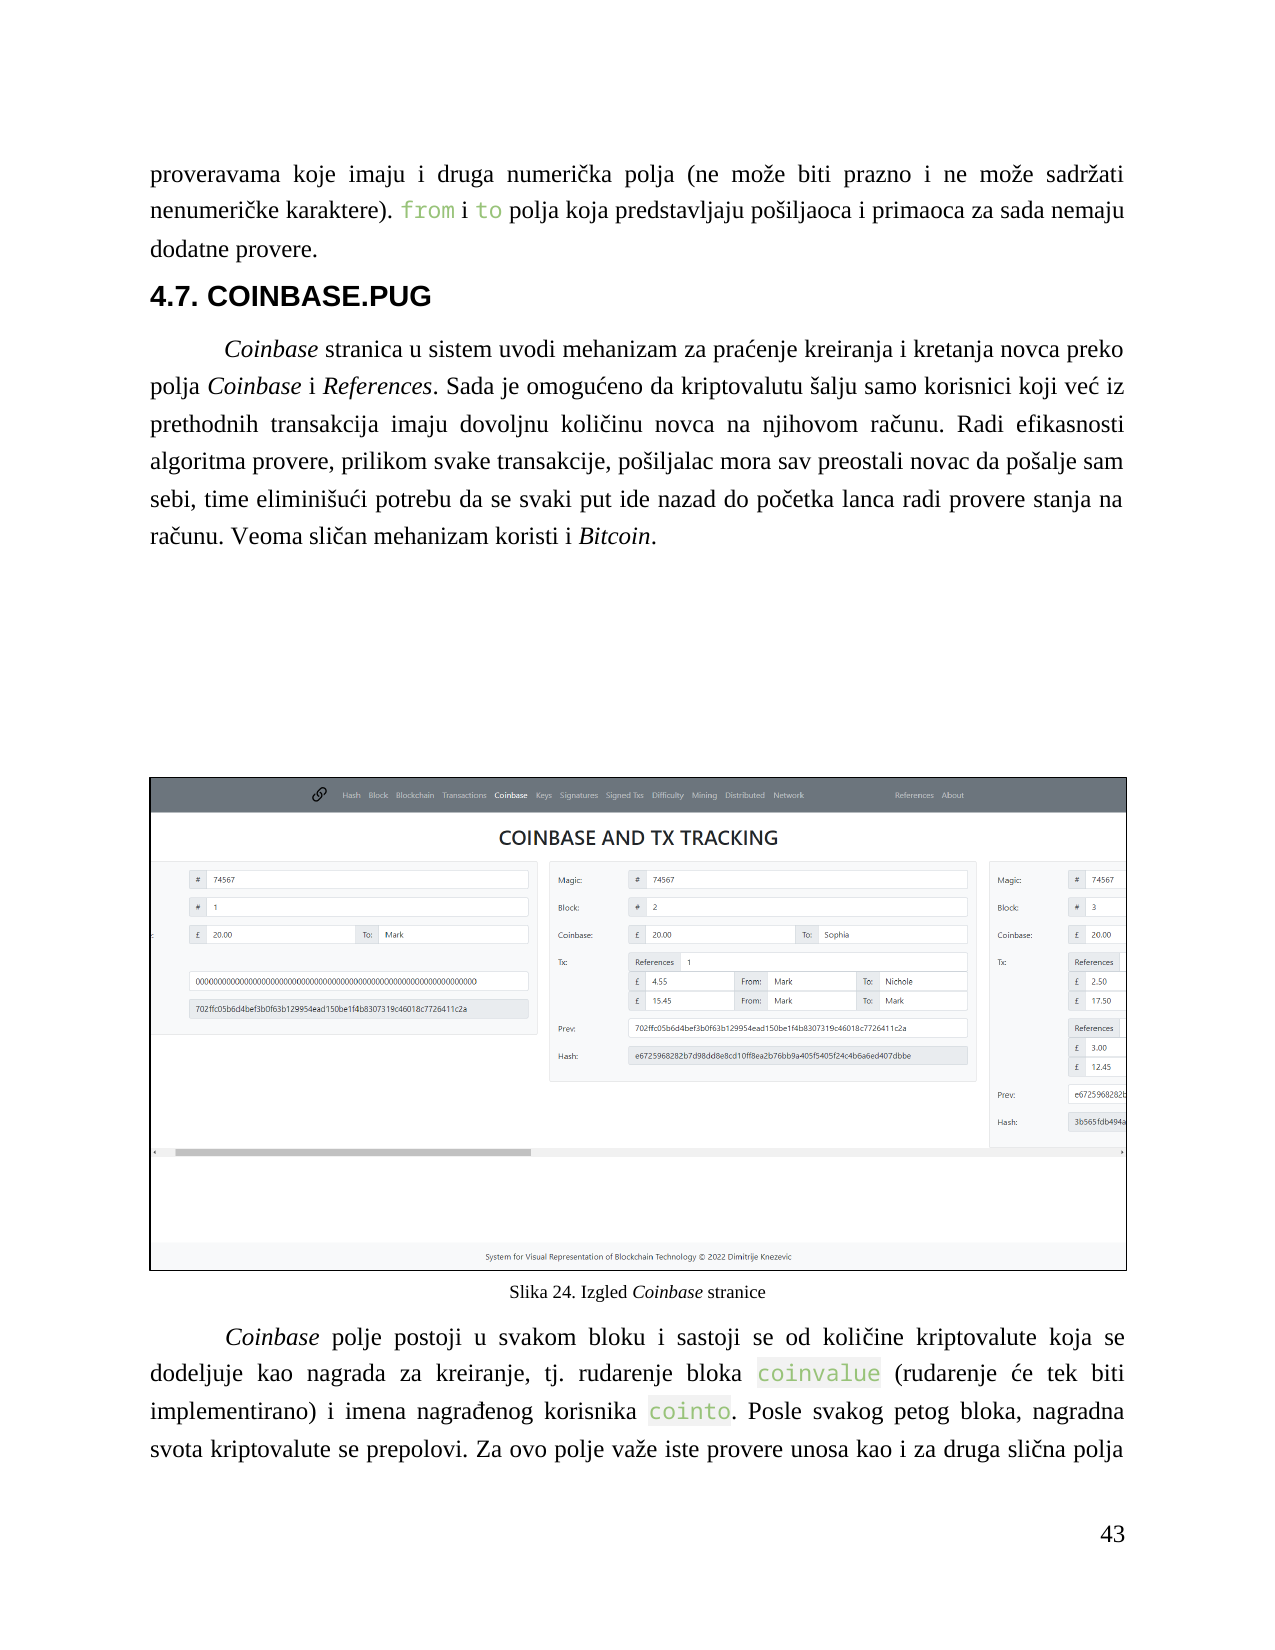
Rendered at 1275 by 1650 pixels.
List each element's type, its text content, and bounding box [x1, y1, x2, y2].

text Coinbase stranica u sistem uvodi mehanizam za praćenje kreiranja i kretanja novca preko polja Coinbase i References. Sada je omogućeno da kriptovalutu šalju samo korisnici koji već iz prethodnih transakcija imaju dovoljnu količinu novca na njihovom računu. Radi efikasnosti algoritma provere, prilikom svake transakcije, pošiljalac mora sav preostali novac da pošalje sam sebi, time eliminišući potrebu da se svaki put ide nazad do početka lanca radi provere stanja na računu. Veoma sličan mehanizam koristi i Bitcoin. [150, 325, 1125, 550]
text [150, 150, 1125, 262]
picture [151, 778, 1126, 1270]
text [150, 1315, 1125, 1463]
subtitle Coinbase.pug [150, 275, 1125, 312]
